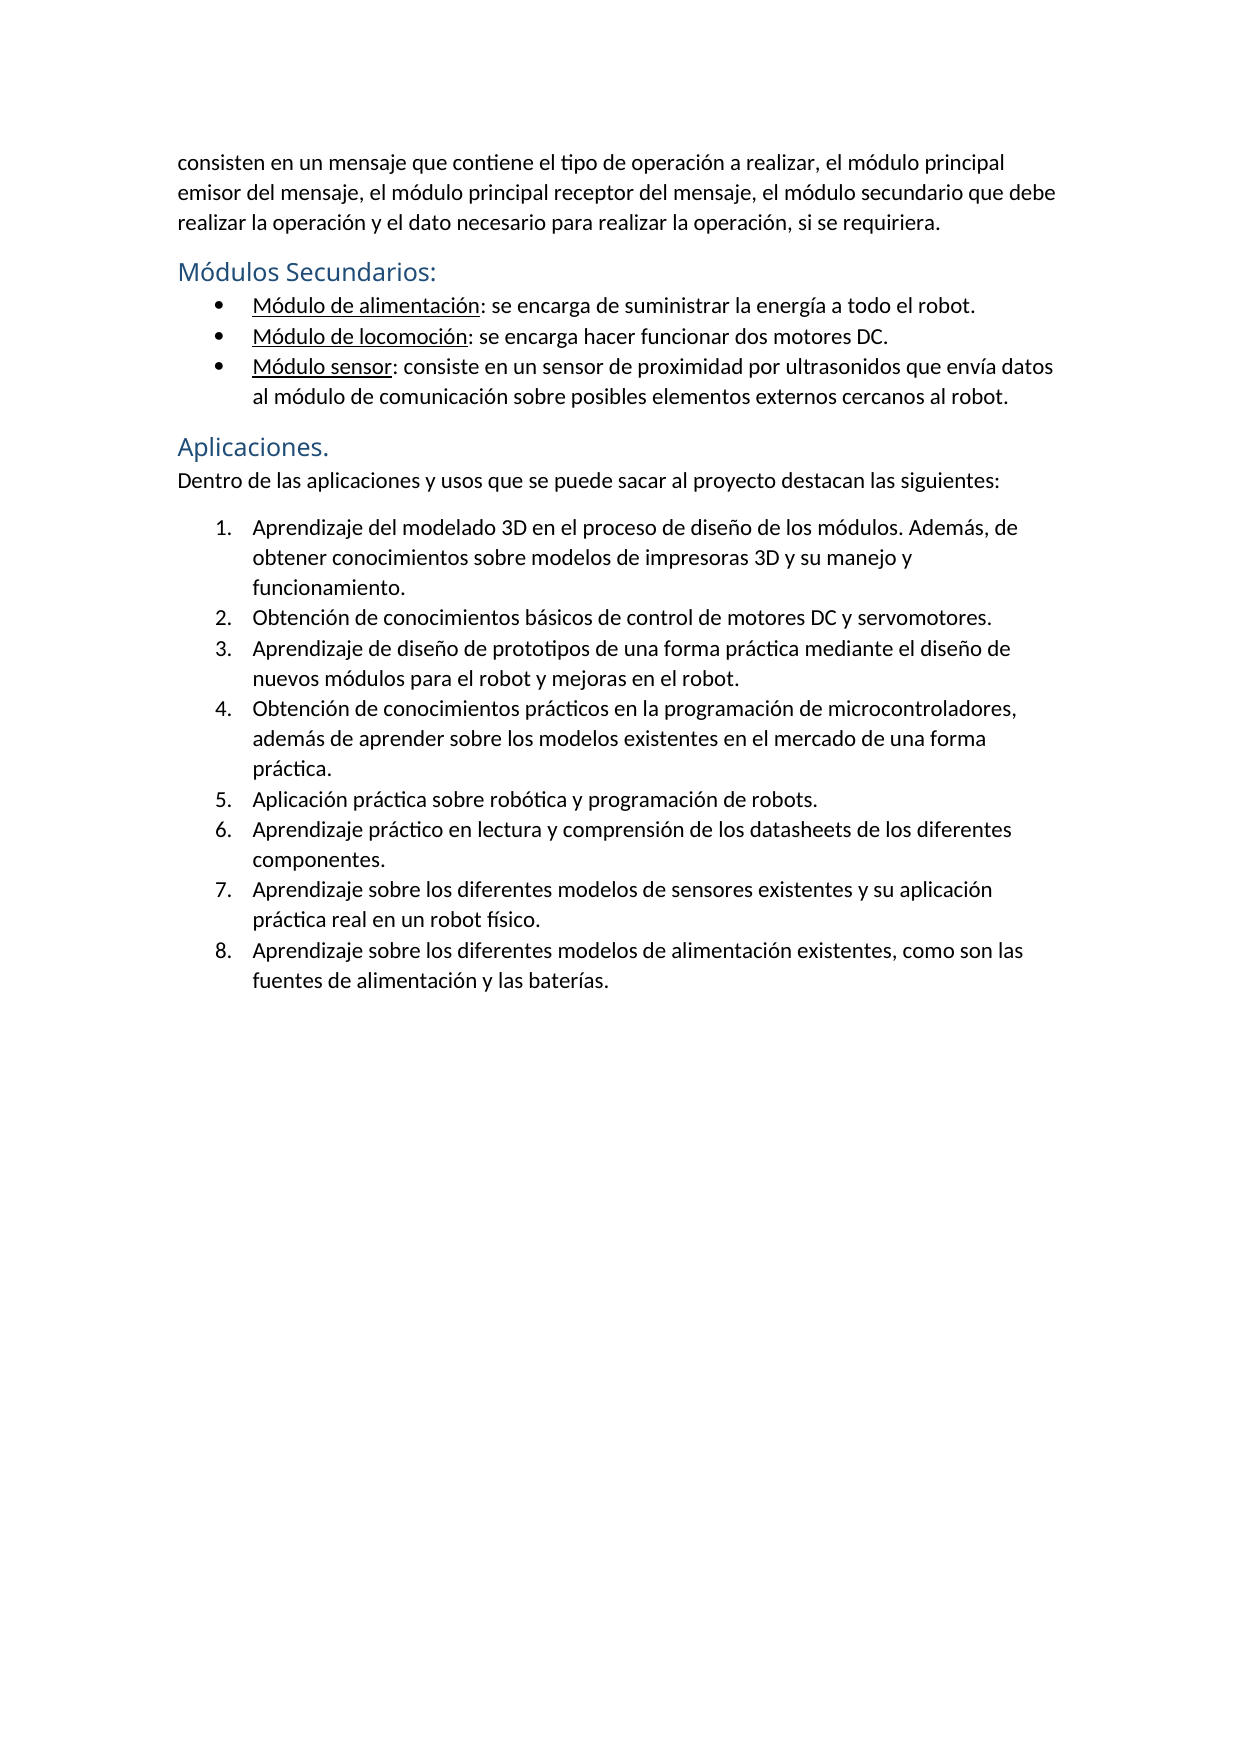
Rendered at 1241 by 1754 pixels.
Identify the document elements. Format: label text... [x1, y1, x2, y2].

subtitle Aplicaciones. [177, 429, 1063, 463]
list Aprendizaje sobre los diferentes modelos de alimentación existentes, como son las fuentes de alimentación y las baterías. [215, 936, 1063, 994]
list Módulo sensor: consiste en un sensor de proximidad por ultrasonidos que envía datos al módulo de comunicación sobre posibles elementos externos cercanos al robot. [215, 352, 1063, 410]
list Aprendizaje del modelado 3D en el proceso de diseño de los módulos. Además, de obtener conocimientos sobre modelos de impresoras 3D y su manejo y funcionamiento. [215, 513, 1063, 601]
list Aplicación práctica sobre robótica y programación de robots. [215, 785, 1063, 813]
list Aprendizaje de diseño de prototipos de una forma práctica mediante el diseño de nuevos módulos para el robot y mejoras en el robot. [215, 634, 1063, 692]
list Obtención de conocimientos básicos de control de motores DC y servomotores. [215, 603, 1063, 631]
subtitle Módulos Secundarios: [177, 255, 1063, 289]
list Obtención de conocimientos prácticos en la programación de microcontroladores, además de aprender sobre los modelos existentes en el mercado de una forma práctica. [215, 694, 1063, 782]
list Aprendizaje práctico en lectura y comprensión de los datasheets de los diferentes componentes. [215, 815, 1063, 873]
list Módulo de locomoción: se encarga hacer funcionar dos motores DC. [215, 322, 1063, 350]
text Dentro de las aplicaciones y usos que se puede sacar al proyecto destacan las siguientes: [177, 466, 1063, 494]
list Módulo de alimentación: se encarga de suministrar la energía a todo el robot. [215, 292, 1063, 320]
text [177, 148, 1063, 236]
list Aprendizaje sobre los diferentes modelos de sensores existentes y su aplicación práctica real en un robot físico. [215, 875, 1063, 933]
